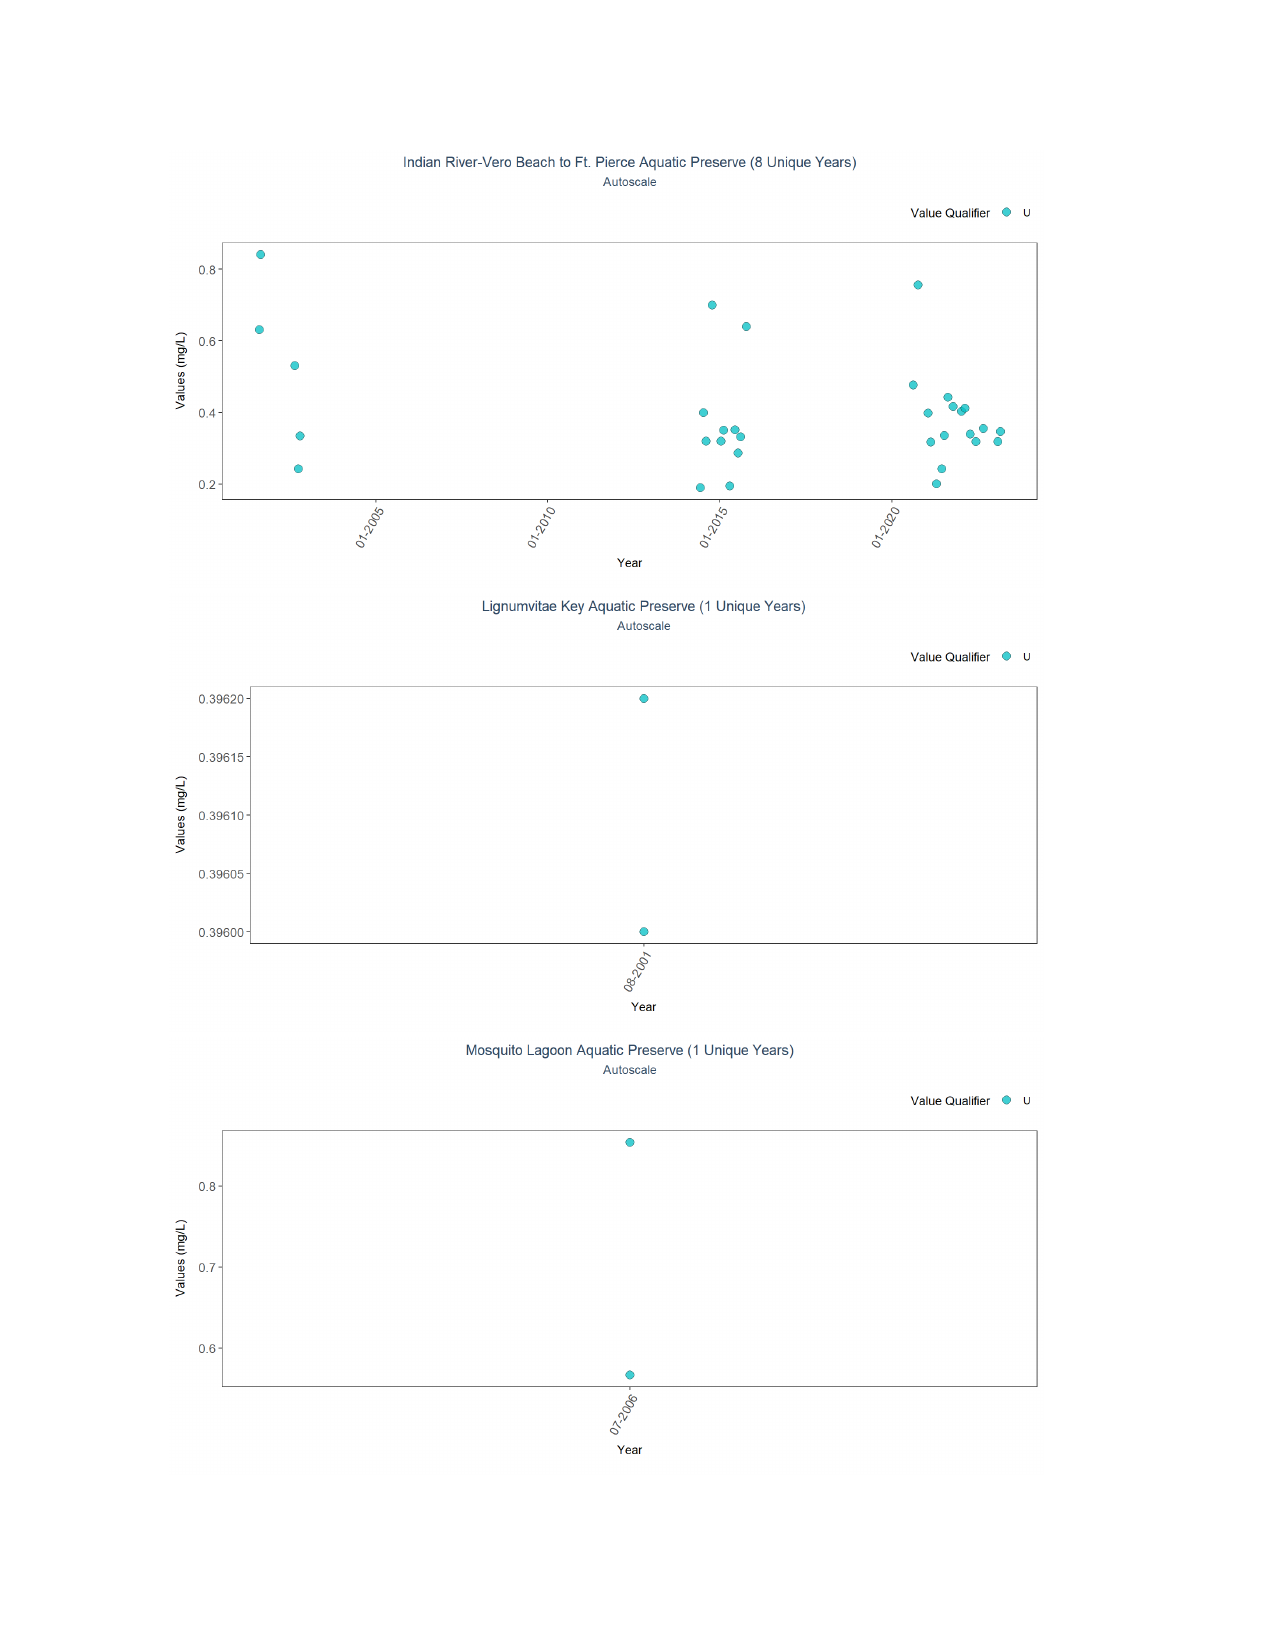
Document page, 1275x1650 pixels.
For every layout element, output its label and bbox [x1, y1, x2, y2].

picture [168, 1037, 1044, 1475]
picture [168, 150, 1044, 588]
picture [168, 593, 1044, 1032]
